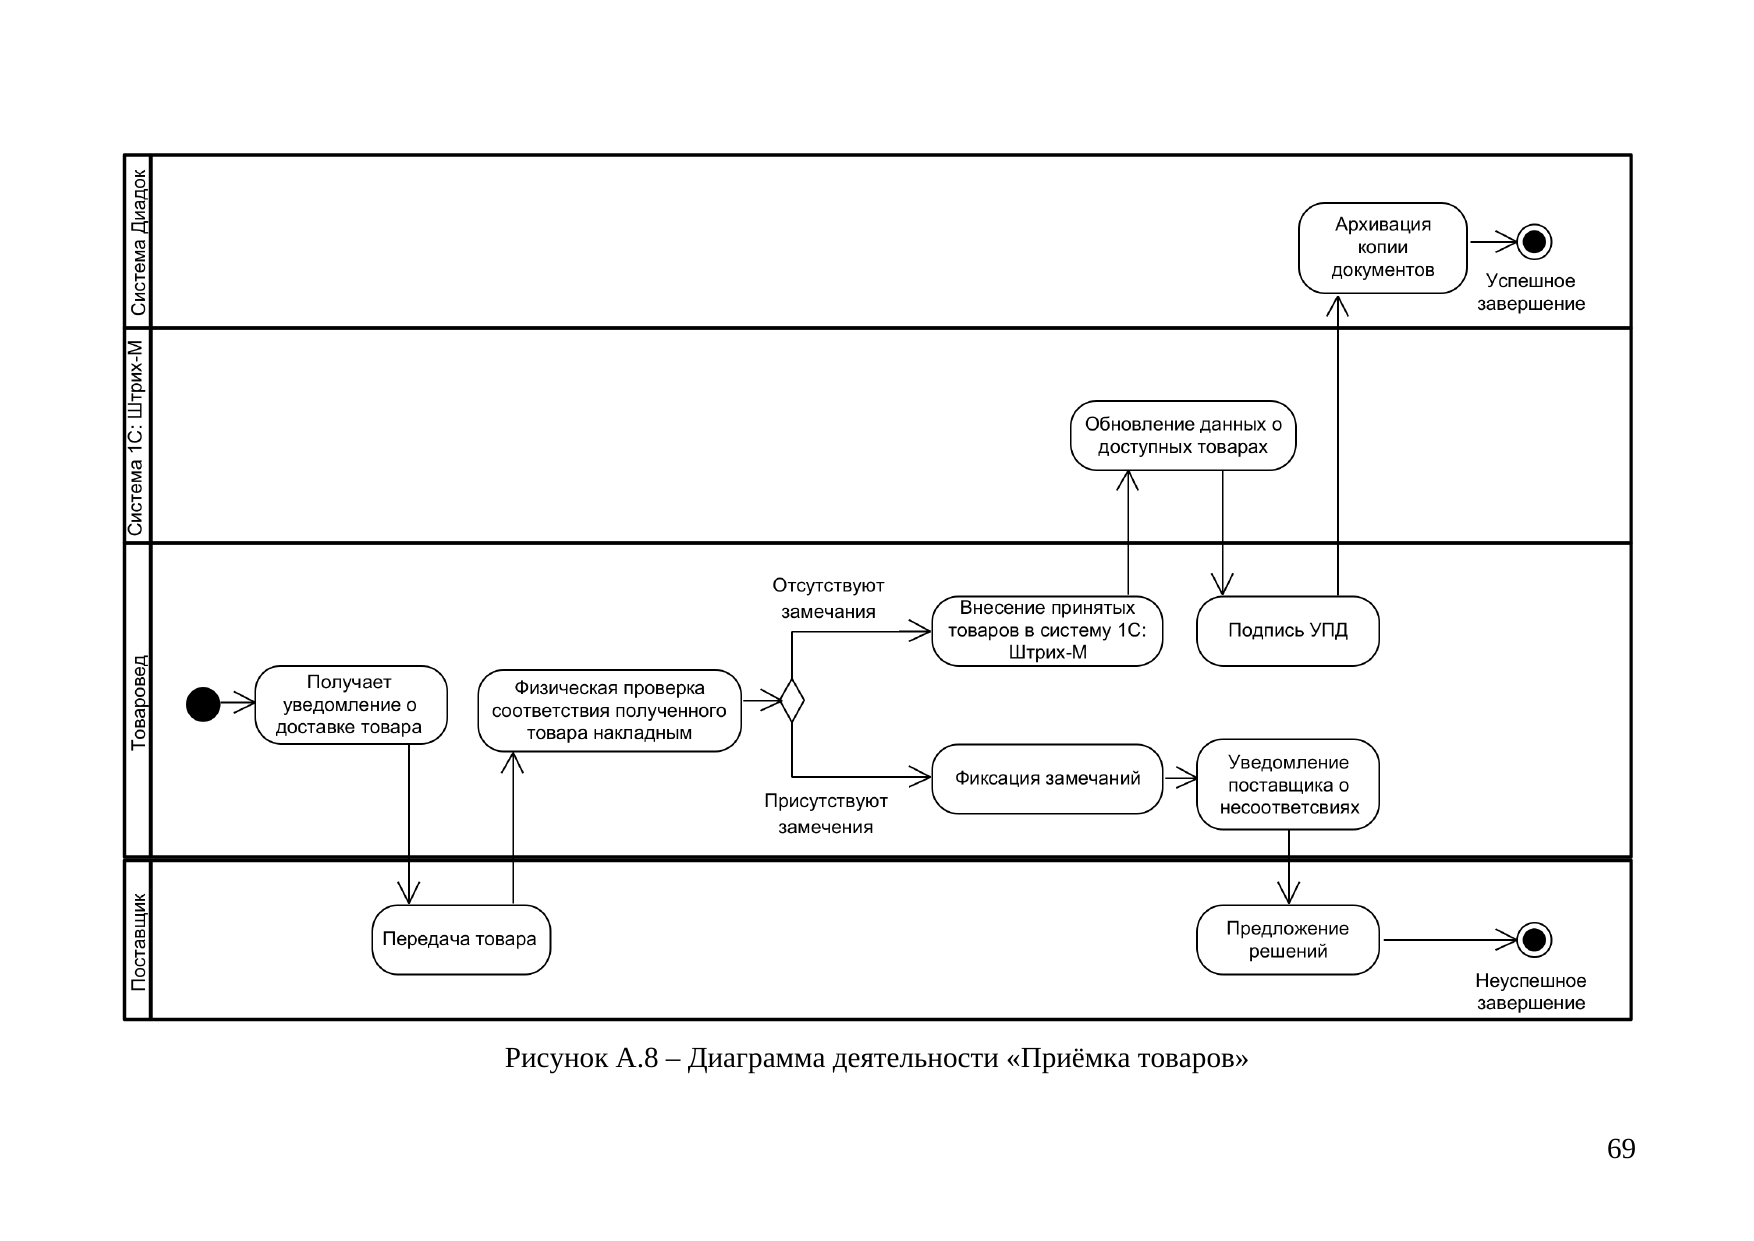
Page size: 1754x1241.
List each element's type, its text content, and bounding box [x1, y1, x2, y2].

picture [118, 147, 1637, 1024]
text Рисунок А.8 – Диаграмма деятельности «Приёмка товаров» [118, 1040, 1636, 1074]
